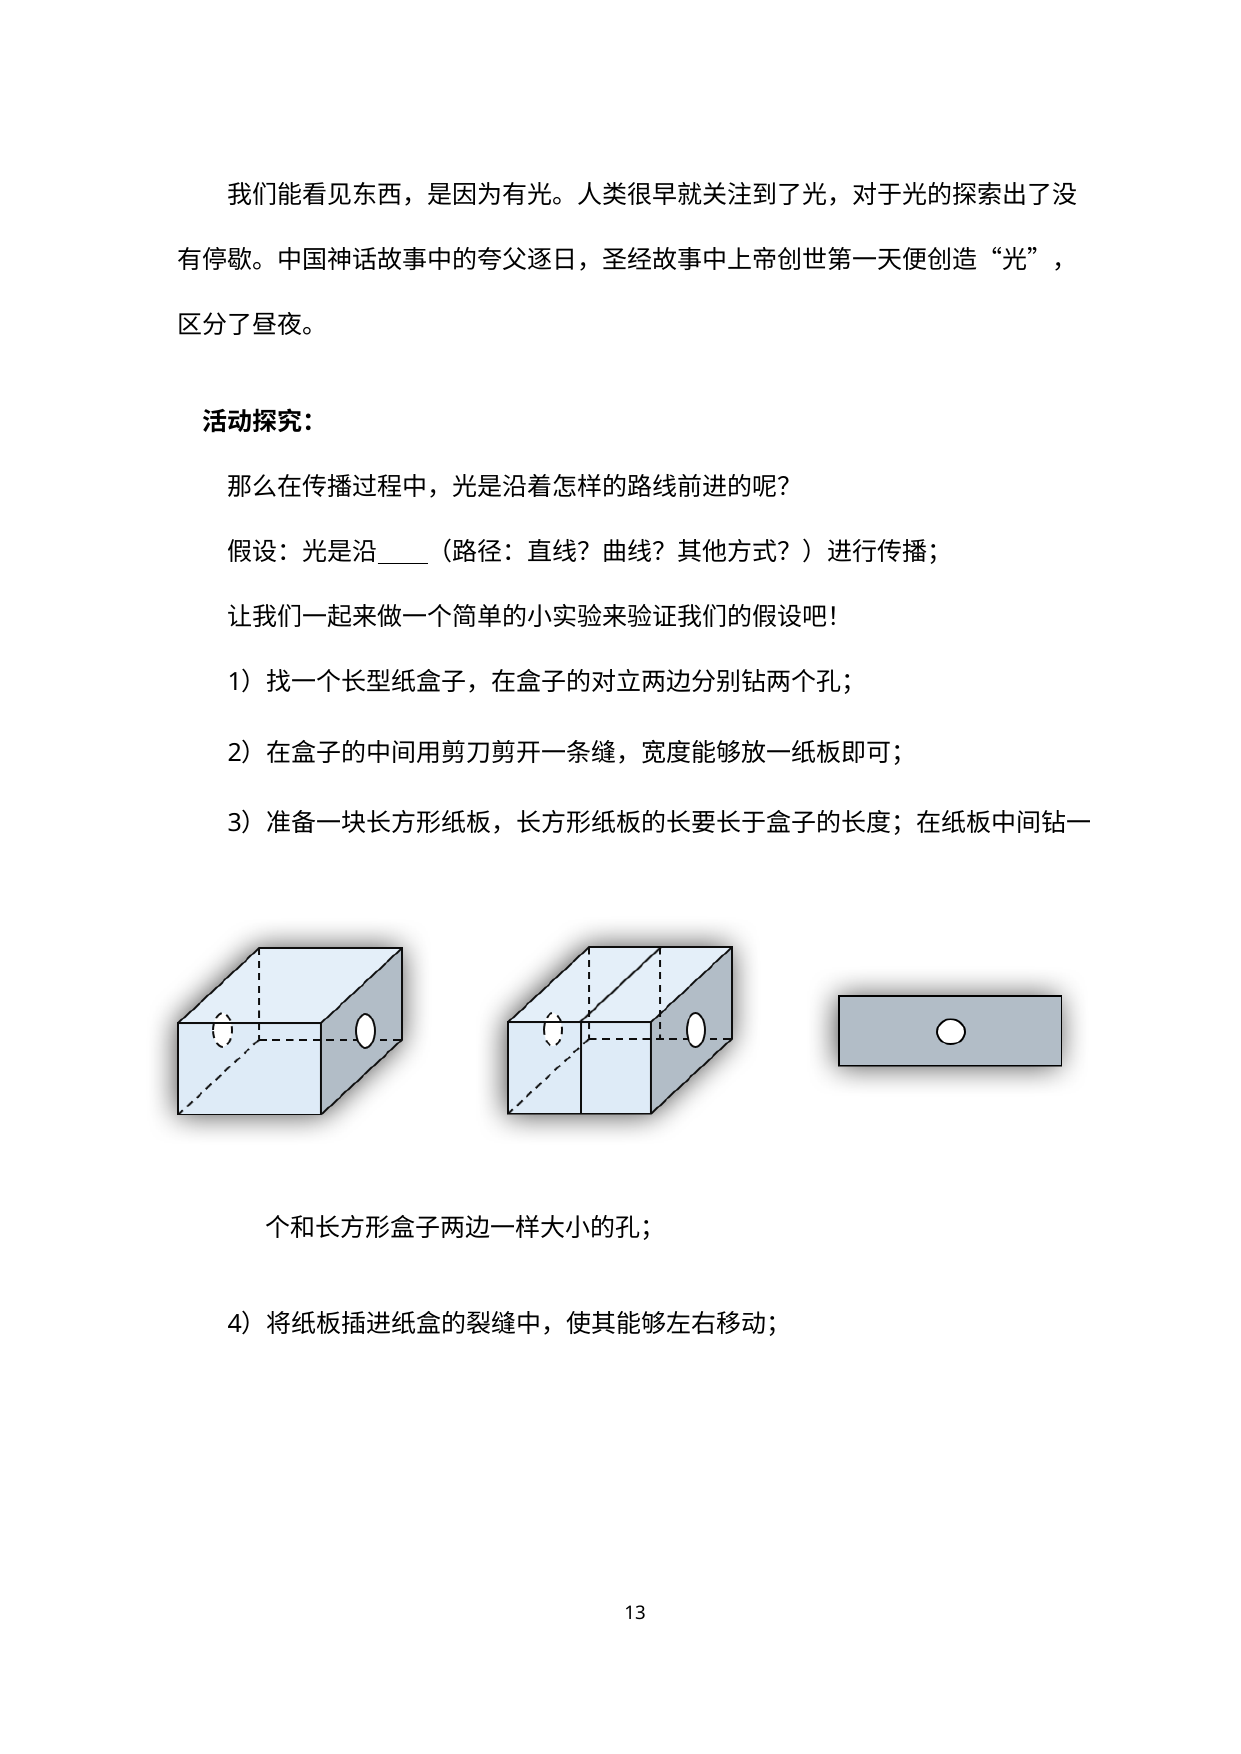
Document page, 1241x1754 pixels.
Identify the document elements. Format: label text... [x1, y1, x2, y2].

picture [177, 946, 1062, 1115]
text 让我们一起来做一个简单的小实验来验证我们的假设吧！ [177, 582, 1092, 647]
text 那么在传播过程中，光是沿着怎样的路线前进的呢？ [177, 452, 1092, 517]
text 我们能看见东西，是因为有光。人类很早就关注到了光，对于光的探索出了没有停歇。中国神话故事中的夸父逐日，圣经故事中上帝创世第一天便创造“光”，区分了昼夜。 [177, 160, 1092, 355]
text 假设：光是沿 （路径：直线？曲线？其他方式？）进行传播； [177, 517, 1092, 582]
text 2）在盒子的中间用剪刀剪开一条缝，宽度能够放一纸板即可； [177, 718, 1092, 783]
text 1）找一个长型纸盒子，在盒子的对立两边分别钻两个孔； [177, 647, 1092, 712]
text 4）将纸板插进纸盒的裂缝中，使其能够左右移动； [177, 1289, 1092, 1354]
text 3）准备一块长方形纸板，长方形纸板的长要长于盒子的长度；在纸板中间钻一 [177, 788, 1092, 853]
text 活动探究： [177, 387, 1092, 452]
